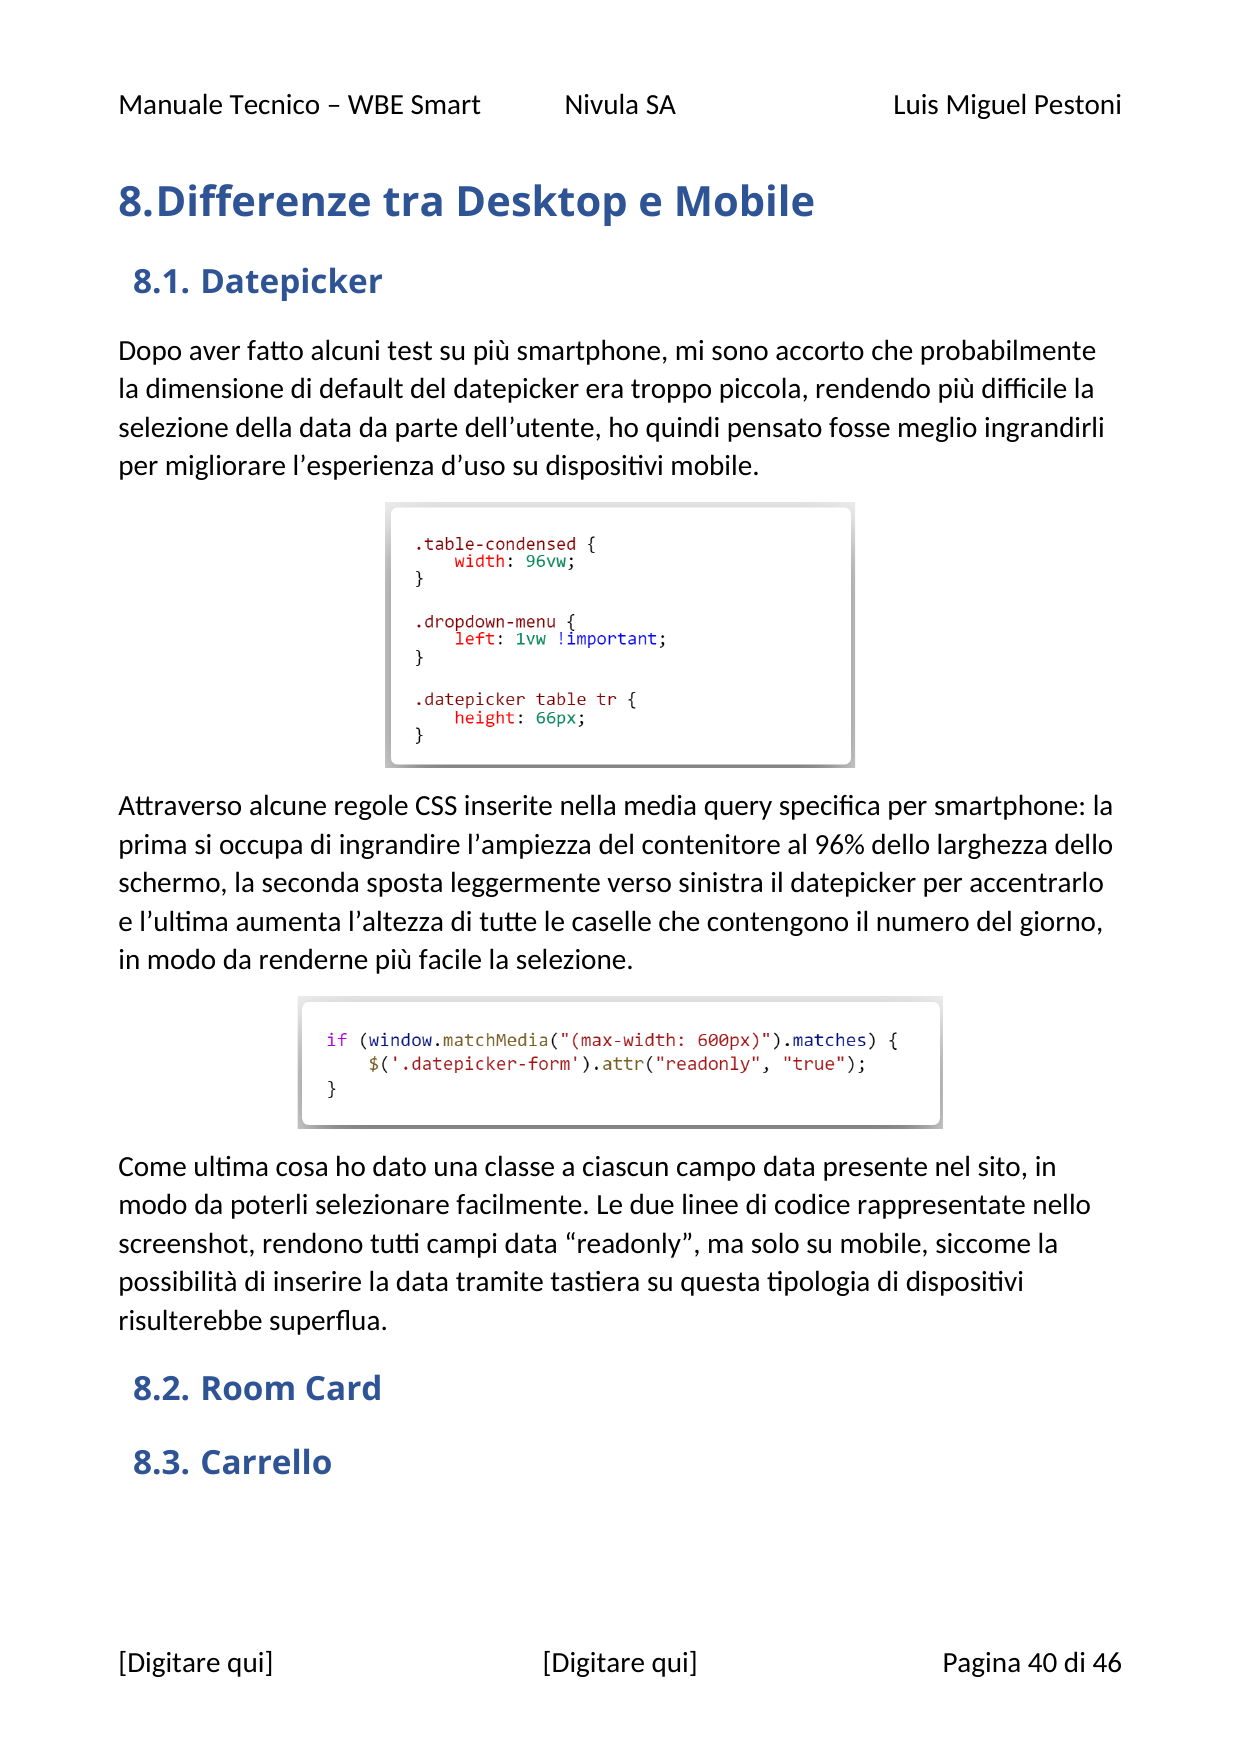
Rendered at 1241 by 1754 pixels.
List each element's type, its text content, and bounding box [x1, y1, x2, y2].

subtitle Differenze tra Desktop e Mobile [118, 172, 1122, 229]
text Dopo aver fatto alcuni test su più smartphone, mi sono accorto che probabilmente la dimensione di default del datepicker era troppo piccola, rendendo più difficile la selezione della data da parte dell’utente, ho quindi pensato fosse meglio ingrandirli per migliorare l’esperienza d’uso su dispositivi mobile. [118, 332, 1122, 483]
picture [297, 996, 943, 1129]
subtitle Datepicker [133, 258, 1122, 303]
text Come ultima cosa ho dato una classe a ciascun campo data presente nel sito, in modo da poterli selezionare facilmente. Le due linee di codice rappresentate nello screenshot, rendono tutti campi data “readonly”, ma solo su mobile, siccome la possibilità di inserire la data tramite tastiera su questa tipologia di dispositivi risulterebbe superflua. [118, 1148, 1122, 1337]
picture [385, 502, 856, 768]
text Attraverso alcune regole CSS inserite nella media query specifica per smartphone: la prima si occupa di ingrandire l’ampiezza del contenitore al 96% dello larghezza dello schermo, la seconda sposta leggermente verso sinistra il datepicker per accentrarlo e l’ultima aumenta l’altezza di tutte le caselle che contengono il numero del giorno, in modo da renderne più facile la selezione. [118, 787, 1122, 977]
subtitle Carrello [133, 1439, 1122, 1484]
subtitle Room Card [133, 1365, 1122, 1410]
